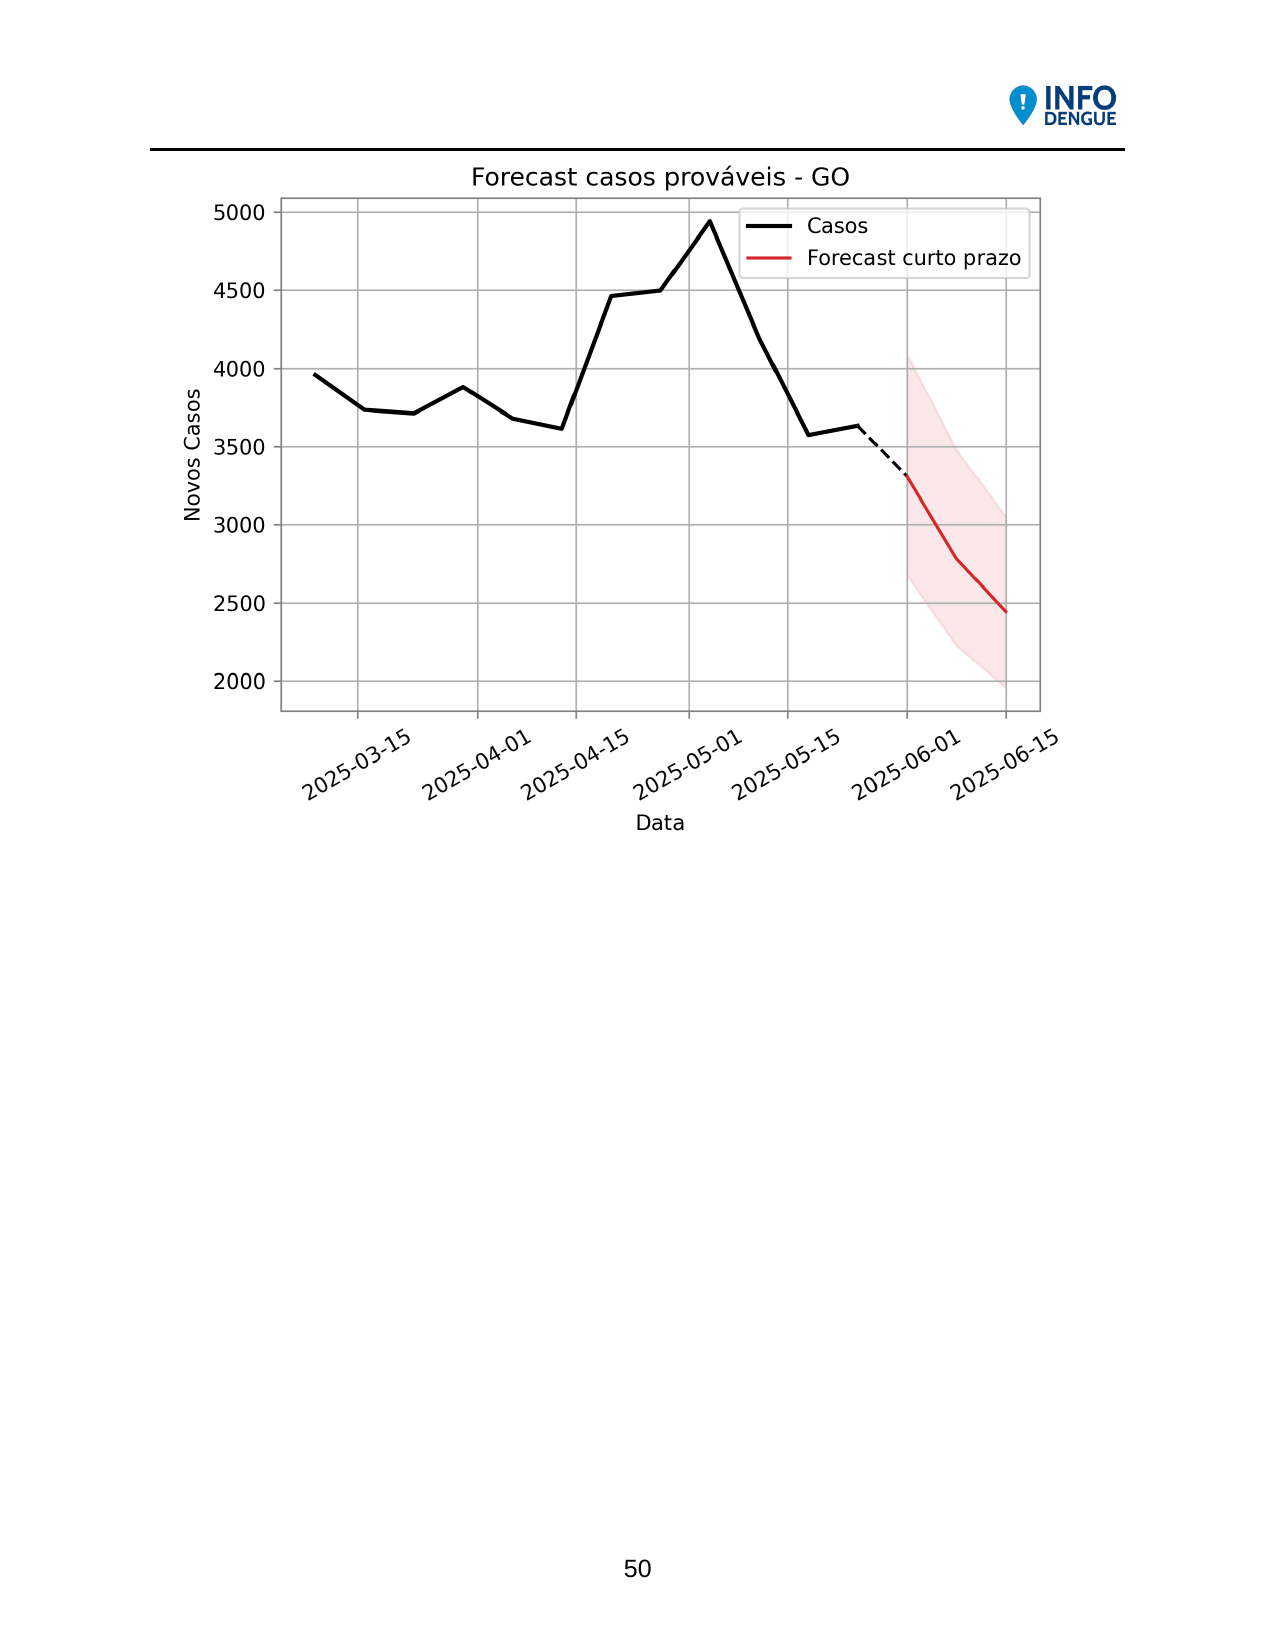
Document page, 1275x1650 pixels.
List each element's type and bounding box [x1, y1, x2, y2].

picture [168, 151, 1078, 849]
picture [1000, 75, 1125, 136]
